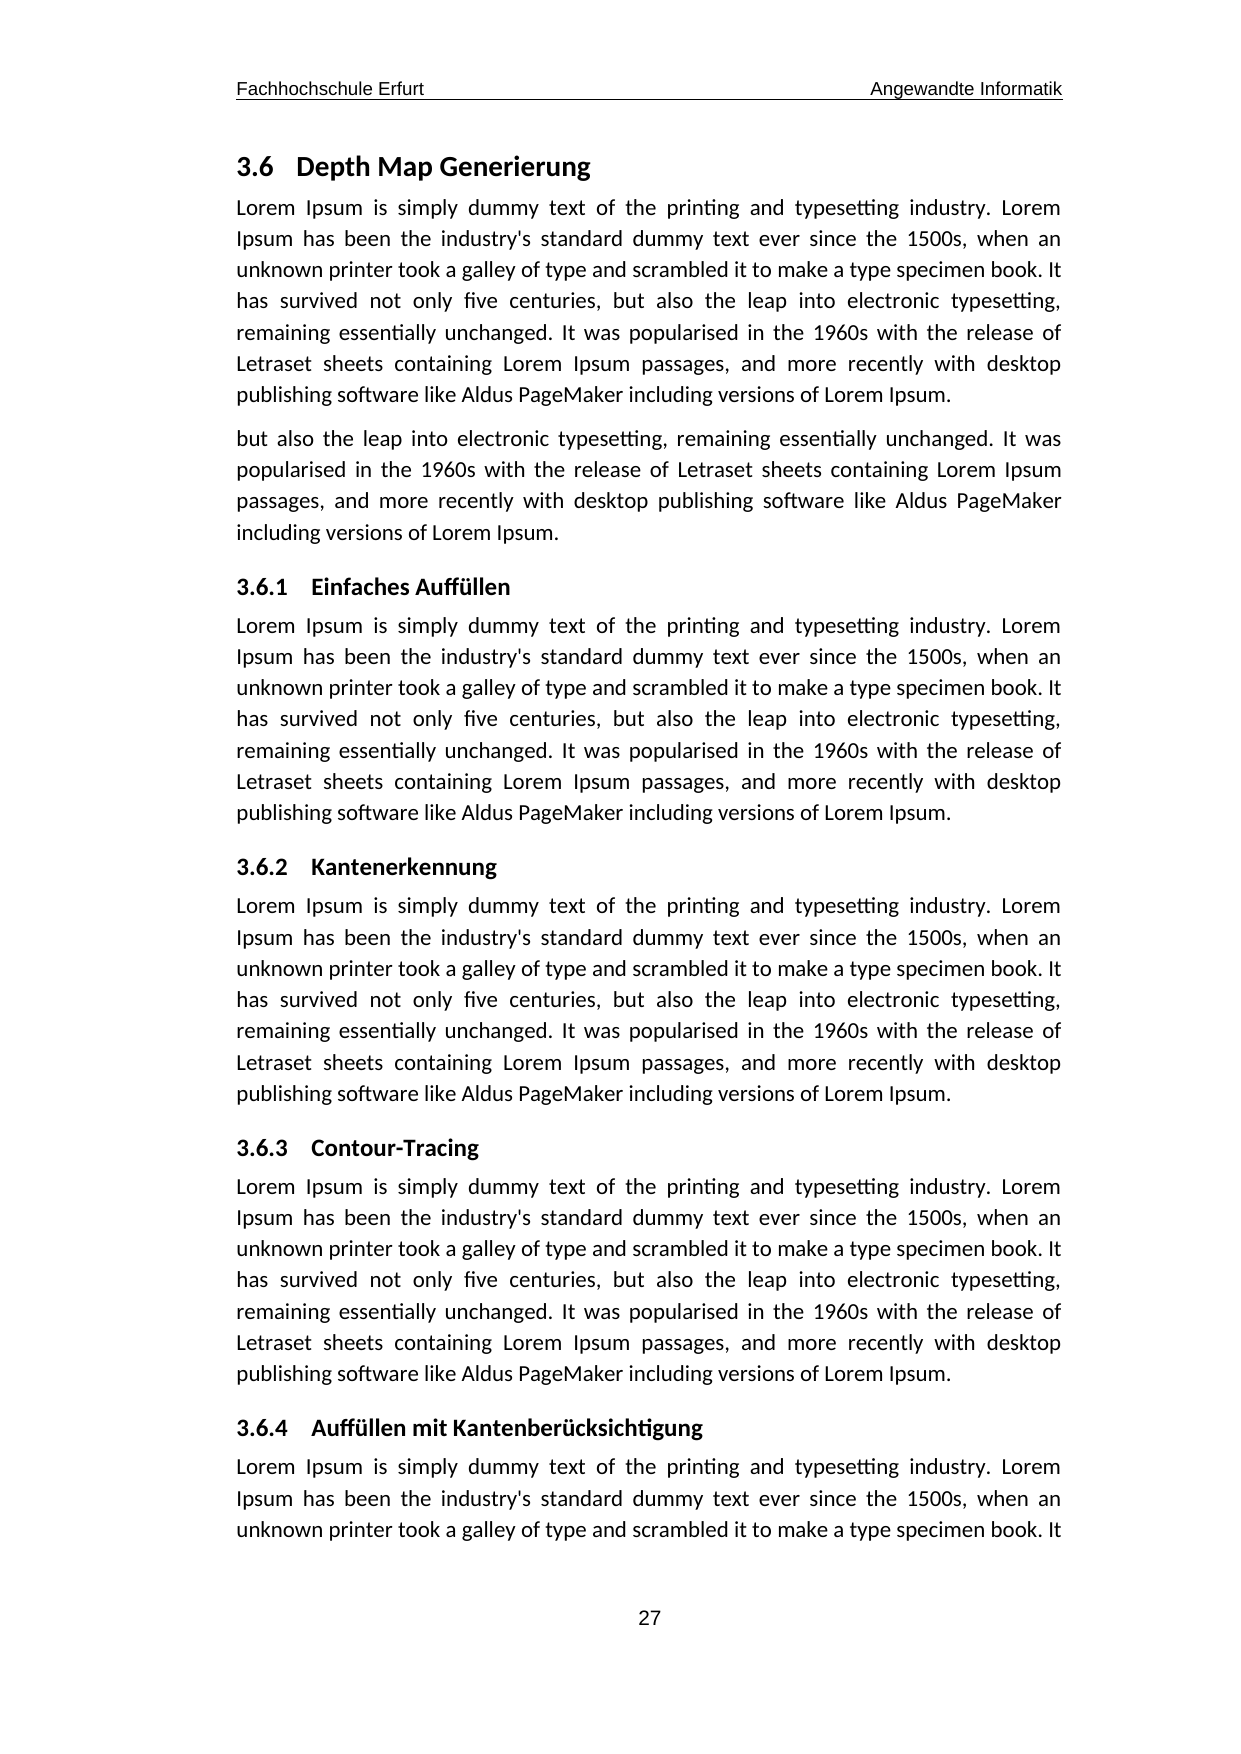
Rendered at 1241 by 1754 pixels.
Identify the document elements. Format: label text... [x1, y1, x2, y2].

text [236, 1449, 1063, 1543]
subtitle Einfaches Auffüllen [236, 571, 1063, 601]
subtitle Depth Map Generierung [236, 148, 1063, 183]
subtitle Contour-Tracing [236, 1132, 1063, 1162]
subtitle Auffüllen mit Kantenberücksichtigung [236, 1412, 1063, 1443]
subtitle Kantenerkennung [236, 851, 1063, 882]
